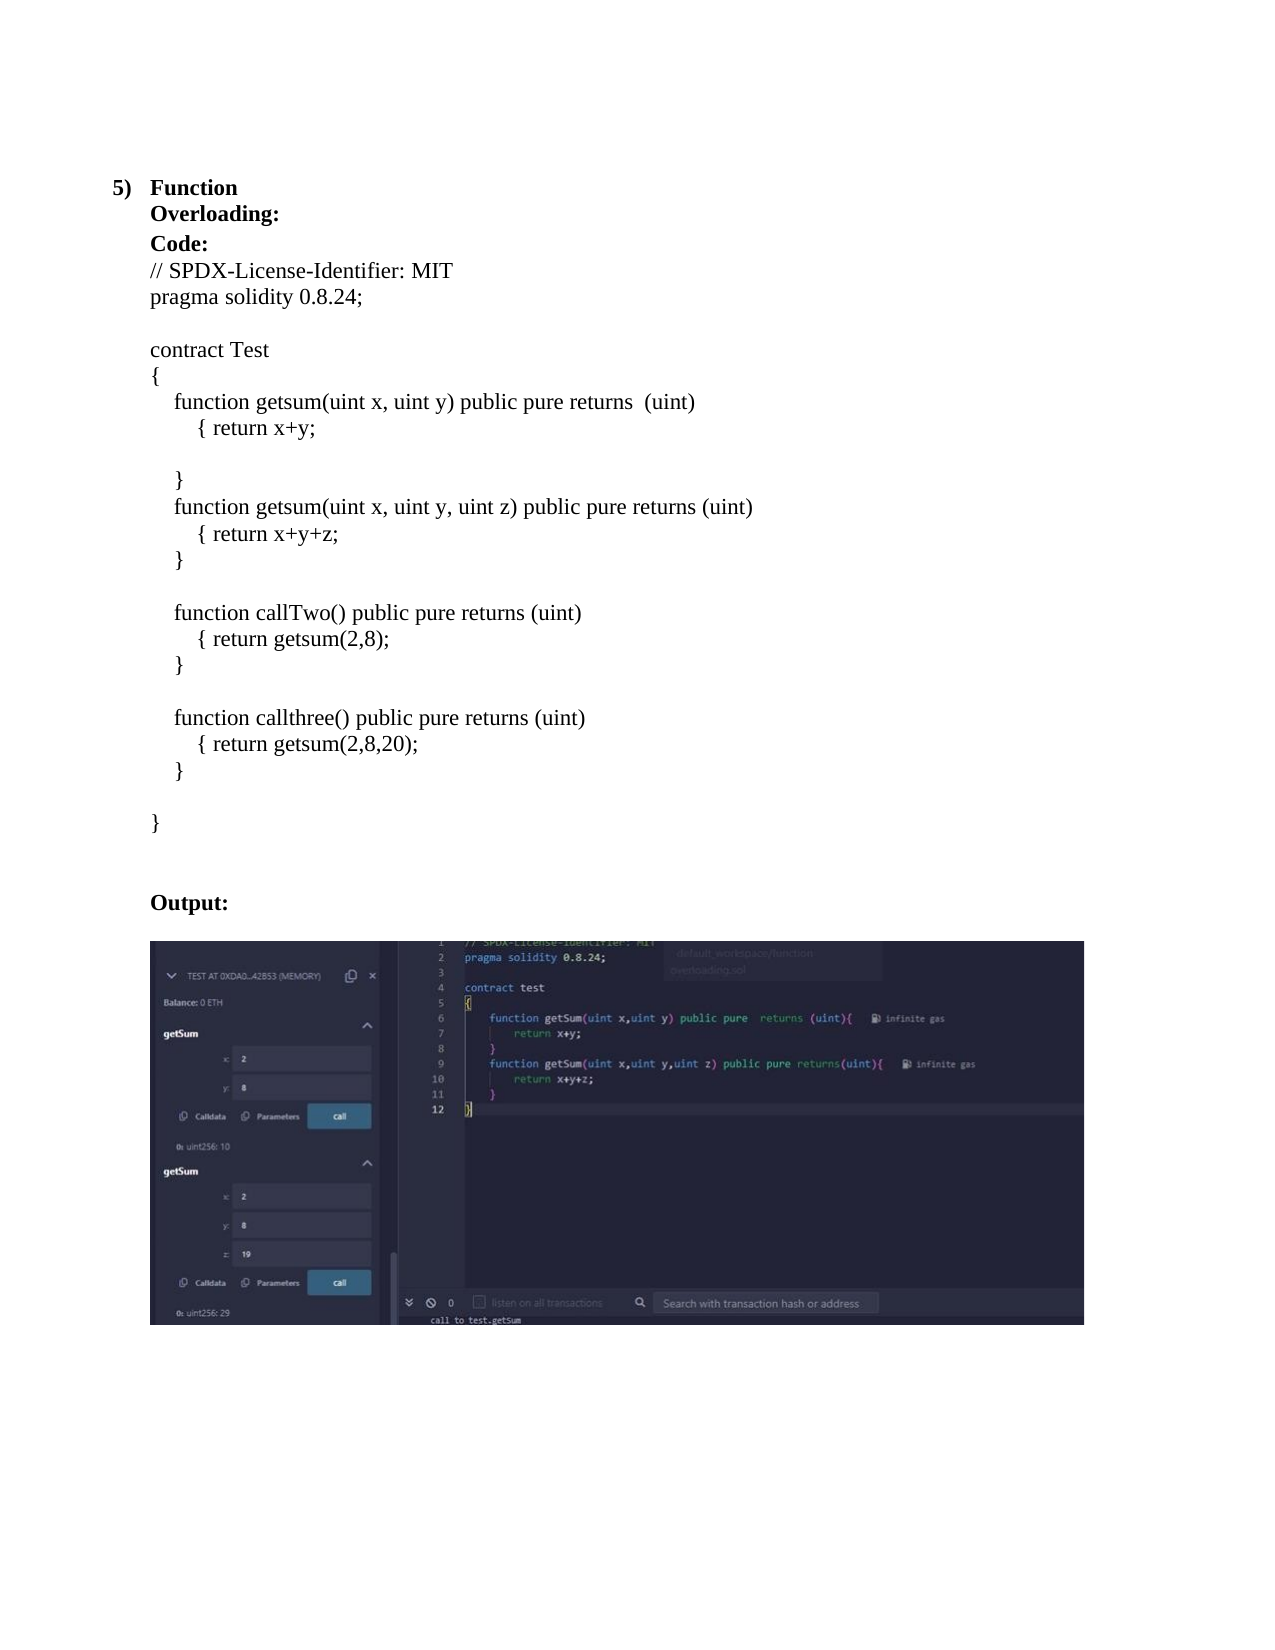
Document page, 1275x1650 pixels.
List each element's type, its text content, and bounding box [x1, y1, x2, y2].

text } [173, 546, 1177, 572]
text function getsum(uint x, uint y, uint z) public pure returns (uint){ return x+y+z; [173, 493, 763, 546]
text contract Test [150, 336, 1177, 362]
text pragma solidity 0.8.24; [150, 283, 1177, 309]
text function callTwo() public pure returns (uint){ return getsum(2,8); [173, 598, 592, 651]
picture [150, 941, 1085, 1325]
text { [150, 362, 1177, 388]
text function getsum(uint x, uint y) public pure returns (uint){ return x+y; [173, 389, 706, 440]
text // SPDX-License-Identifier: MIT [150, 261, 1177, 283]
text } [173, 757, 1177, 783]
subtitle Output: [150, 889, 1177, 915]
text } [150, 809, 1177, 836]
list Function Overloading: [112, 174, 373, 227]
text } [173, 651, 1177, 677]
text } [173, 467, 1177, 493]
subtitle Code: [150, 231, 373, 257]
text function callthree() public pure returns (uint){ return getsum(2,8,20); [173, 704, 595, 756]
